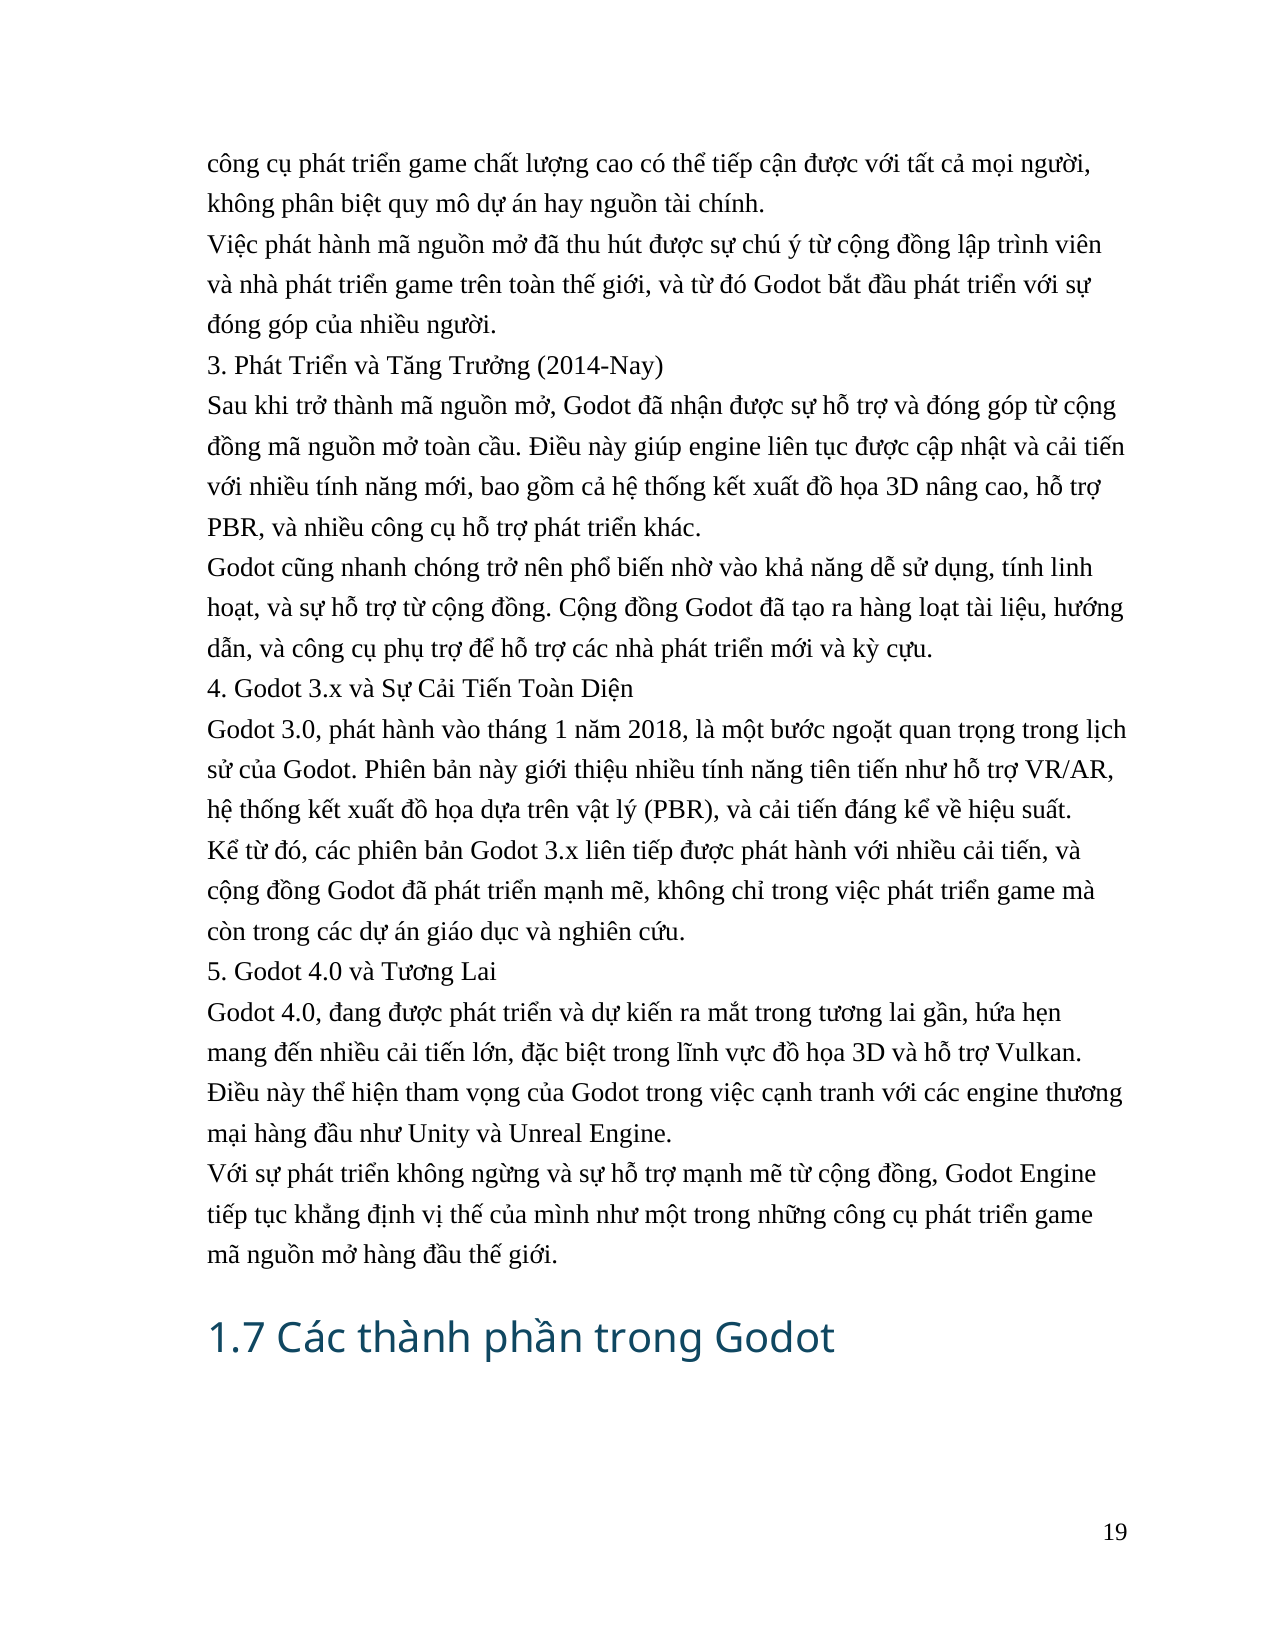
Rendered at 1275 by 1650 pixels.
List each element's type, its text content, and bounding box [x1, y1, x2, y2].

text 5. Godot 4.0 và Tương Lai [207, 955, 1127, 986]
text Việc phát hành mã nguồn mở đã thu hút được sự chú ý từ cộng đồng lập trình viên và nhà phát triển game trên toàn thế giới, và từ đó Godot bắt đầu phát triển với sự đóng góp của nhiều người. [207, 228, 1127, 340]
text 3. Phát Triển và Tăng Trưởng (2014-Nay) [207, 349, 1127, 380]
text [207, 147, 1127, 218]
text Sau khi trở thành mã nguồn mở, Godot đã nhận được sự hỗ trợ và đóng góp từ cộng đồng mã nguồn mở toàn cầu. Điều này giúp engine liên tục được cập nhật và cải tiến với nhiều tính năng mới, bao gồm cả hệ thống kết xuất đồ họa 3D nâng cao, hỗ trợ PBR, và nhiều công cụ hỗ trợ phát triển khác. [207, 389, 1127, 542]
text Godot 3.0, phát hành vào tháng 1 năm 2018, là một bước ngoặt quan trọng trong lịch sử của Godot. Phiên bản này giới thiệu nhiều tính năng tiên tiến như hỗ trợ VR/AR, hệ thống kết xuất đồ họa dựa trên vật lý (PBR), và cải tiến đáng kể về hiệu suất. [207, 713, 1127, 825]
subtitle 1.7 Các thành phần trong Godot [207, 1308, 1127, 1364]
text Godot cũng nhanh chóng trở nên phổ biến nhờ vào khả năng dễ sử dụng, tính linh hoạt, và sự hỗ trợ từ cộng đồng. Cộng đồng Godot đã tạo ra hàng loạt tài liệu, hướng dẫn, và công cụ phụ trợ để hỗ trợ các nhà phát triển mới và kỳ cựu. [207, 551, 1127, 663]
text Kể từ đó, các phiên bản Godot 3.x liên tiếp được phát hành với nhiều cải tiến, và cộng đồng Godot đã phát triển mạnh mẽ, không chỉ trong việc phát triển game mà còn trong các dự án giáo dục và nghiên cứu. [207, 834, 1127, 946]
text Godot 4.0, đang được phát triển và dự kiến ra mắt trong tương lai gần, hứa hẹn mang đến nhiều cải tiến lớn, đặc biệt trong lĩnh vực đồ họa 3D và hỗ trợ Vulkan. Điều này thể hiện tham vọng của Godot trong việc cạnh tranh với các engine thương mại hàng đầu như Unity và Unreal Engine. [207, 996, 1127, 1148]
text Với sự phát triển không ngừng và sự hỗ trợ mạnh mẽ từ cộng đồng, Godot Engine tiếp tục khẳng định vị thế của mình như một trong những công cụ phát triển game mã nguồn mở hàng đầu thế giới. [207, 1157, 1127, 1269]
text 4. Godot 3.x và Sự Cải Tiến Toàn Diện [207, 672, 1127, 703]
